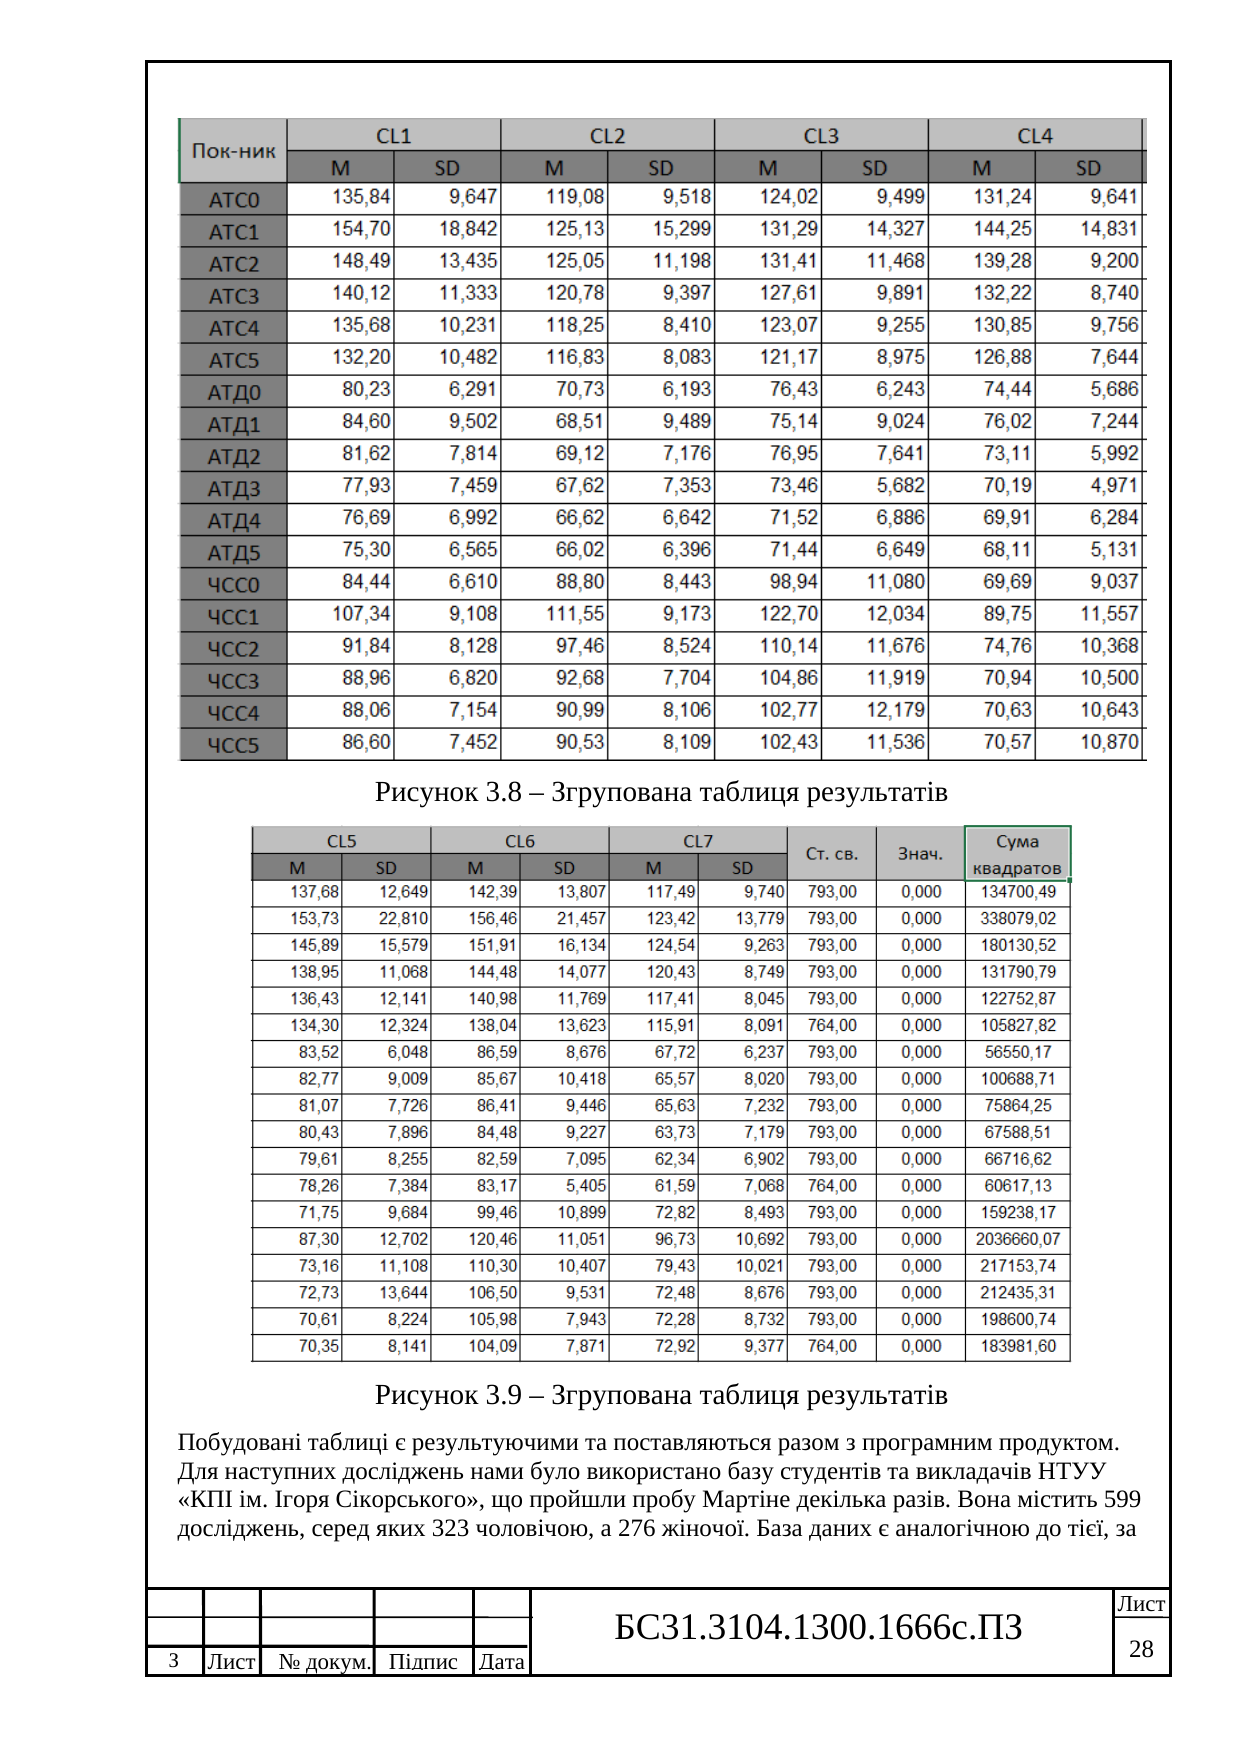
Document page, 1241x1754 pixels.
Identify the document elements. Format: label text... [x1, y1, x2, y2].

picture [250, 825, 1073, 1363]
text Побудовані таблиці є результуючими та поставляються разом з програмним продуктом. [177, 1427, 1146, 1456]
text Рисунок 3.9 – Згрупована таблиця результатів [177, 1377, 1146, 1410]
picture [177, 118, 1147, 761]
text Рисунок 3.8 – Згрупована таблиця результатів [177, 774, 1146, 808]
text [177, 1456, 1146, 1542]
